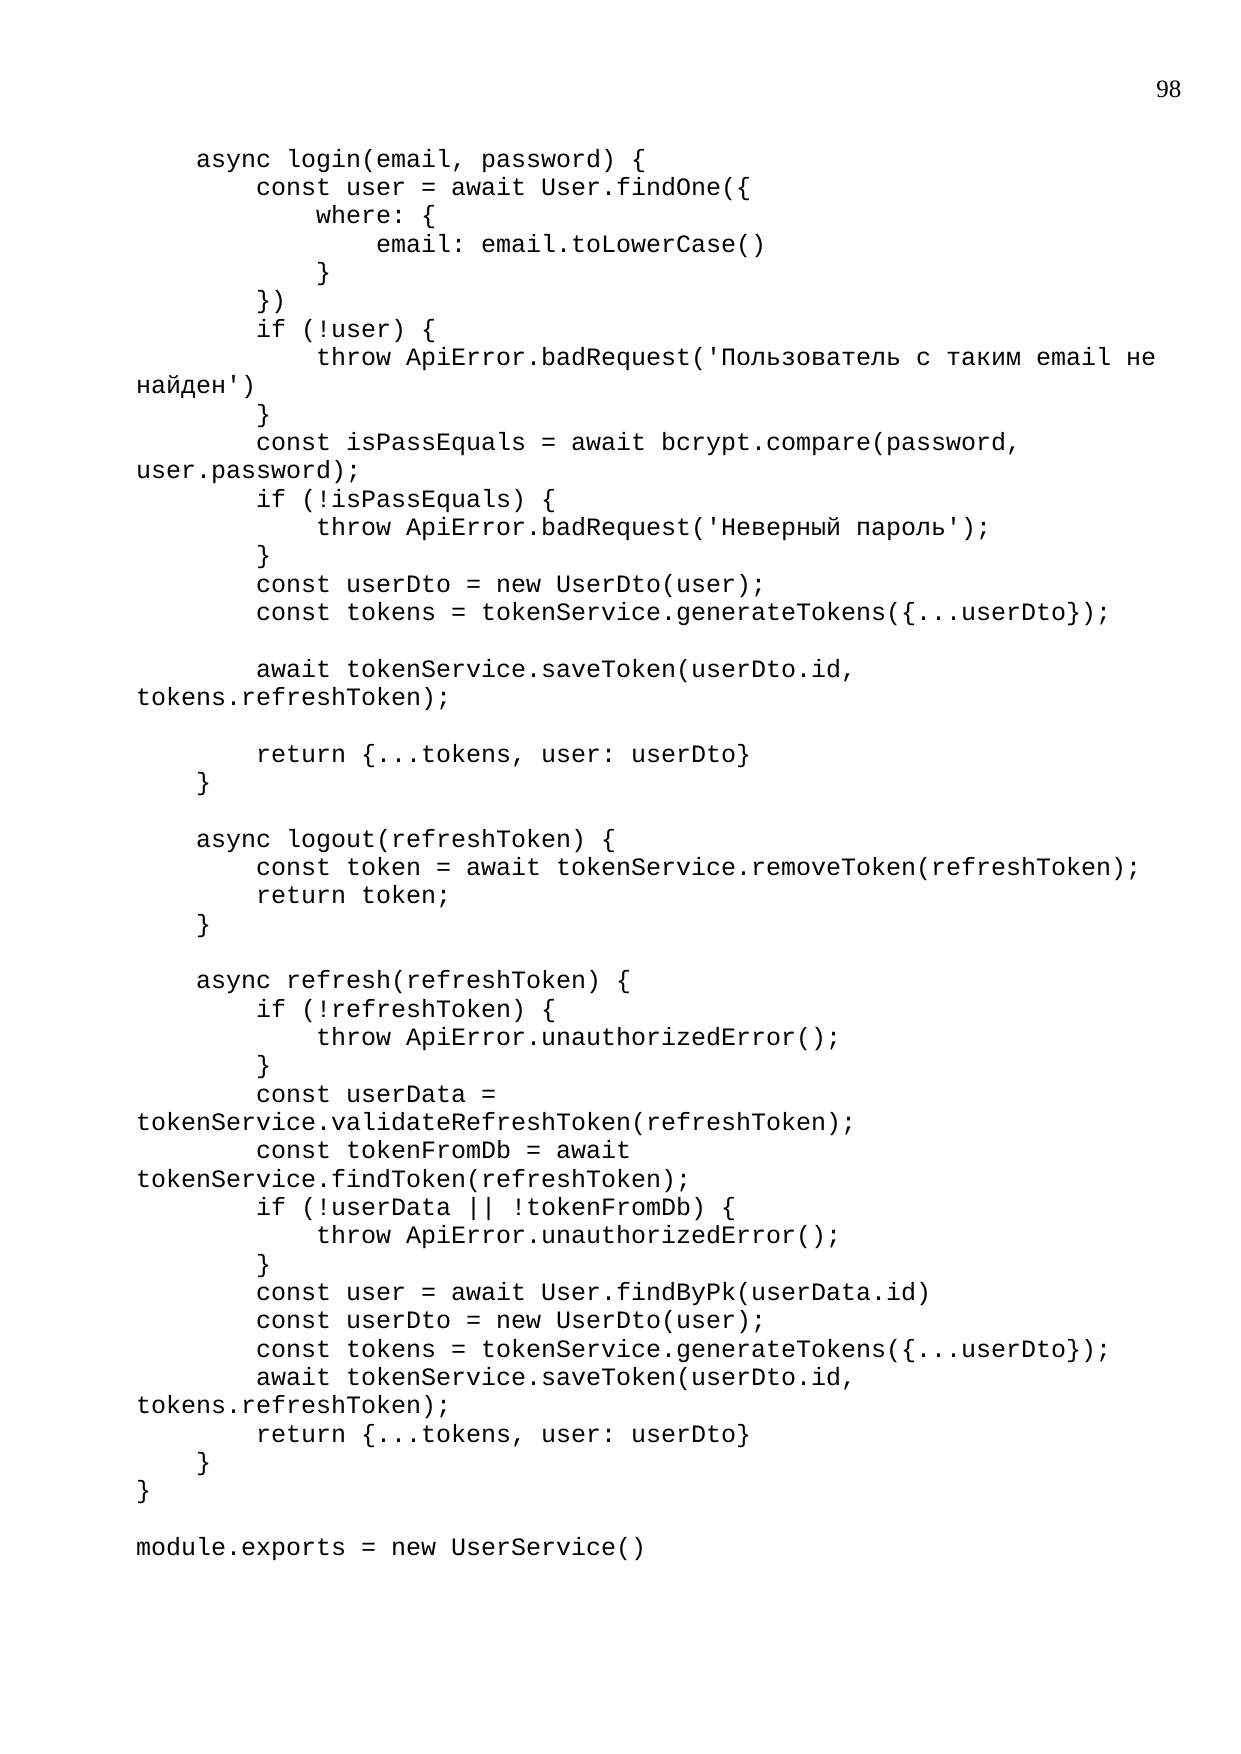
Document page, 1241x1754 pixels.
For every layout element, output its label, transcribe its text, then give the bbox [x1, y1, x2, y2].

text async refresh(refreshToken) { [136, 968, 1181, 996]
text throw ApiError.unauthorizedError(); [136, 1223, 1181, 1251]
text } [136, 1478, 1181, 1506]
text } [136, 1251, 1181, 1280]
text const token = await tokenService.removeToken(refreshToken); [136, 855, 1181, 883]
text async login(email, password) { [136, 146, 1181, 175]
text }) [136, 288, 1181, 316]
text const tokenFromDb = await tokenService.findToken(refreshToken); [136, 1138, 1181, 1195]
text await tokenService.saveToken(userDto.id, tokens.refreshToken); [136, 656, 1181, 713]
text throw ApiError.badRequest('Неверный пароль'); [136, 515, 1181, 543]
text const userData = tokenService.validateRefreshToken(refreshToken); [136, 1081, 1181, 1138]
text throw ApiError.badRequest('Пользователь с таким email не найден') [136, 345, 1181, 401]
text } [136, 543, 1181, 571]
text if (!userData || !tokenFromDb) { [136, 1195, 1181, 1223]
text module.exports = new UserService() [136, 1535, 1181, 1563]
text } [136, 1450, 1181, 1478]
text const tokens = tokenService.generateTokens({...userDto}); [136, 1336, 1181, 1365]
text } [136, 911, 1181, 940]
text } [136, 1053, 1181, 1081]
text const userDto = new UserDto(user); [136, 571, 1181, 600]
text const tokens = tokenService.generateTokens({...userDto}); [136, 600, 1181, 628]
text return token; [136, 883, 1181, 911]
text const user = await User.findByPk(userData.id) [136, 1280, 1181, 1308]
text await tokenService.saveToken(userDto.id, tokens.refreshToken); [136, 1365, 1181, 1421]
text if (!isPassEquals) { [136, 486, 1181, 515]
text if (!user) { [136, 316, 1181, 345]
text return {...tokens, user: userDto} [136, 1421, 1181, 1450]
text const userDto = new UserDto(user); [136, 1308, 1181, 1336]
text } [136, 770, 1181, 798]
text } [136, 401, 1181, 430]
text const isPassEquals = await bcrypt.compare(password, user.password); [136, 430, 1181, 486]
text where: { [136, 203, 1181, 231]
text return {...tokens, user: userDto} [136, 741, 1181, 770]
text async logout(refreshToken) { [136, 826, 1181, 855]
text throw ApiError.unauthorizedError(); [136, 1025, 1181, 1053]
text email: email.toLowerCase() [136, 231, 1181, 260]
text } [136, 260, 1181, 288]
text if (!refreshToken) { [136, 996, 1181, 1025]
text const user = await User.findOne({ [136, 175, 1181, 203]
